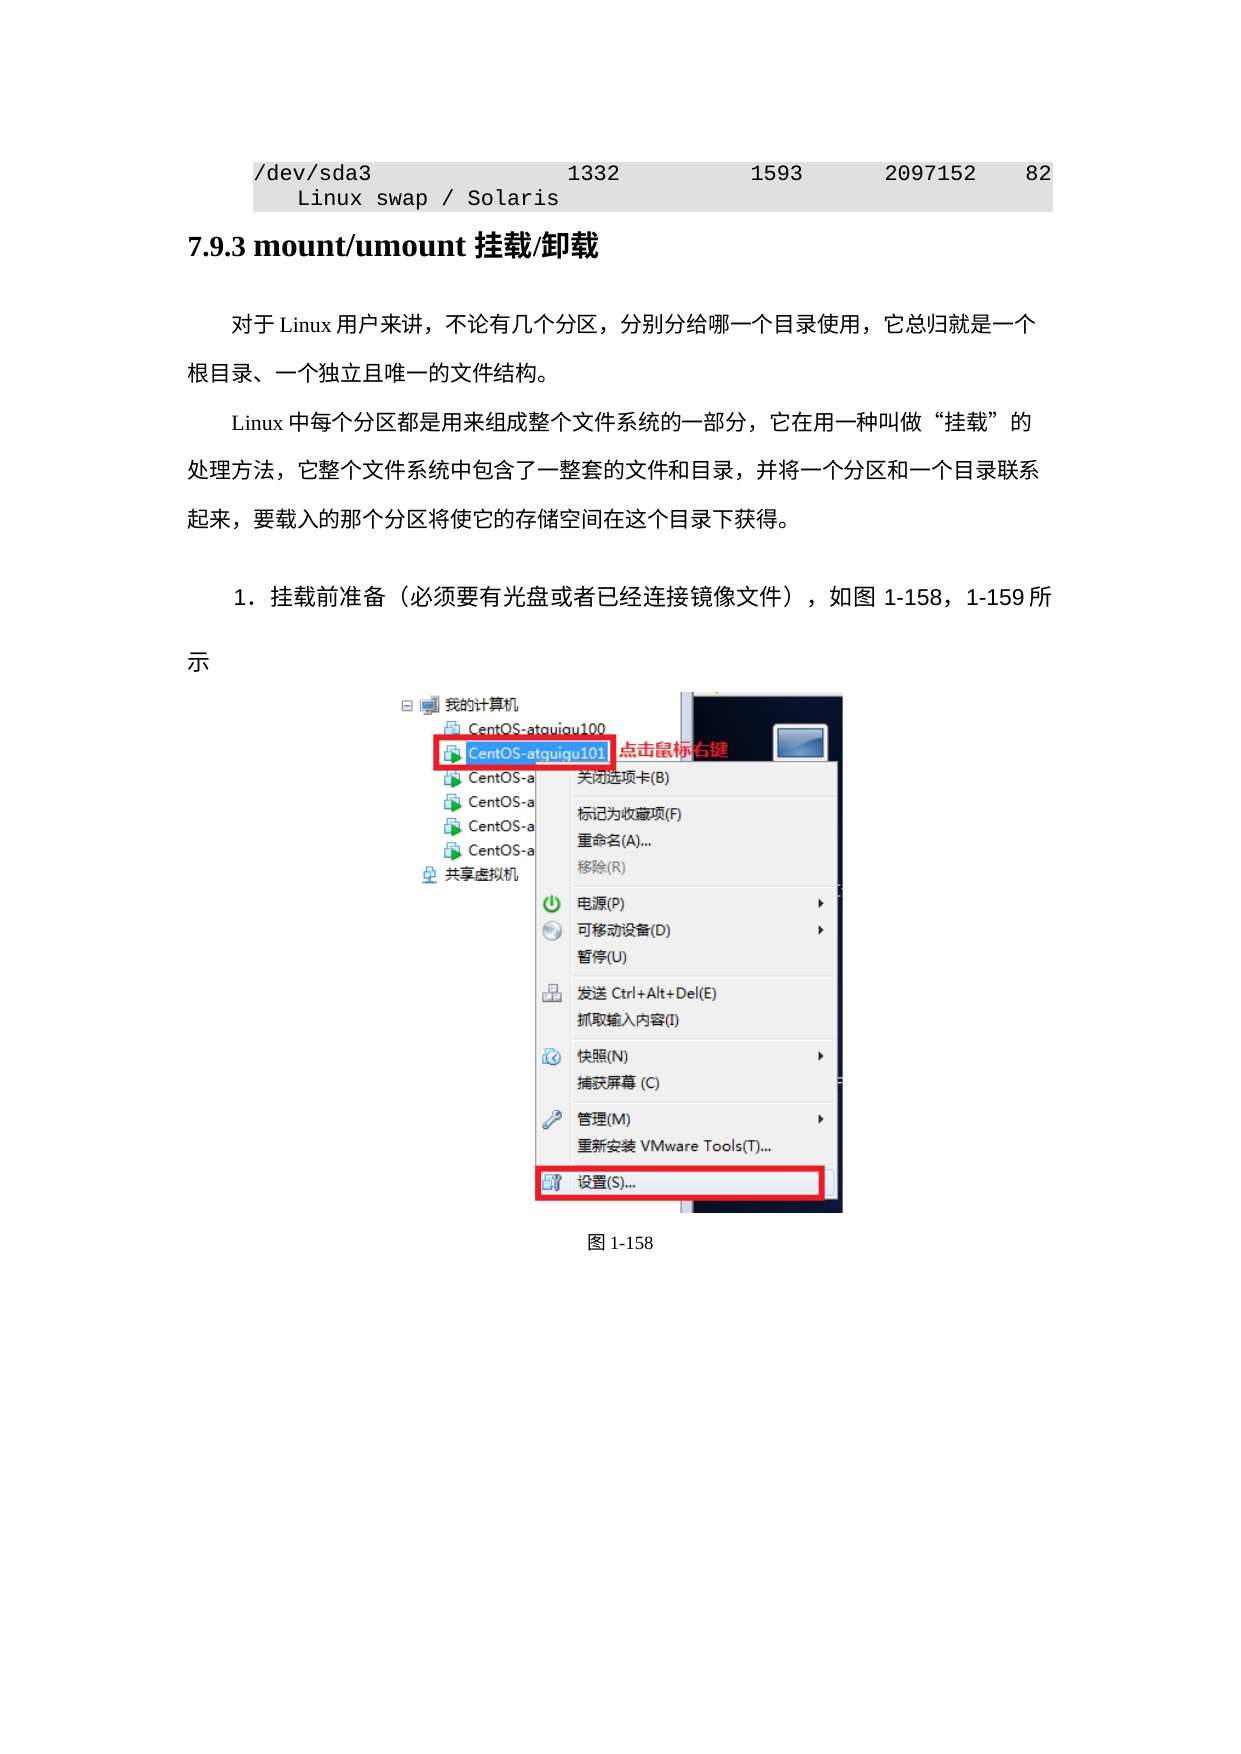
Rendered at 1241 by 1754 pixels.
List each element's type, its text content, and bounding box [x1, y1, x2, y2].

subtitle 7.9.3 mount/umount 挂载/卸载 [187, 212, 1053, 277]
text 1．挂载前准备（必须要有光盘或者已经连接镜像文件），如图1-158，1-159所示 [187, 563, 1053, 693]
text 图1-158 [187, 1225, 1053, 1258]
text Linux中每个分区都是用来组成整个文件系统的一部分，它在用一种叫做“挂载”的处理方法，它整个文件系统中包含了一整套的文件和目录，并将一个分区和一个目录联系起来，要载入的那个分区将使它的存储空间在这个目录下获得。 [187, 404, 1053, 534]
text /dev/sda3 1332 1593 2097152 82 Linux swap / Solaris [253, 162, 1053, 212]
picture [397, 692, 843, 1213]
text 对于Linux用户来讲，不论有几个分区，分别分给哪一个目录使用，它总归就是一个根目录、一个独立且唯一的文件结构。 [187, 307, 1053, 388]
